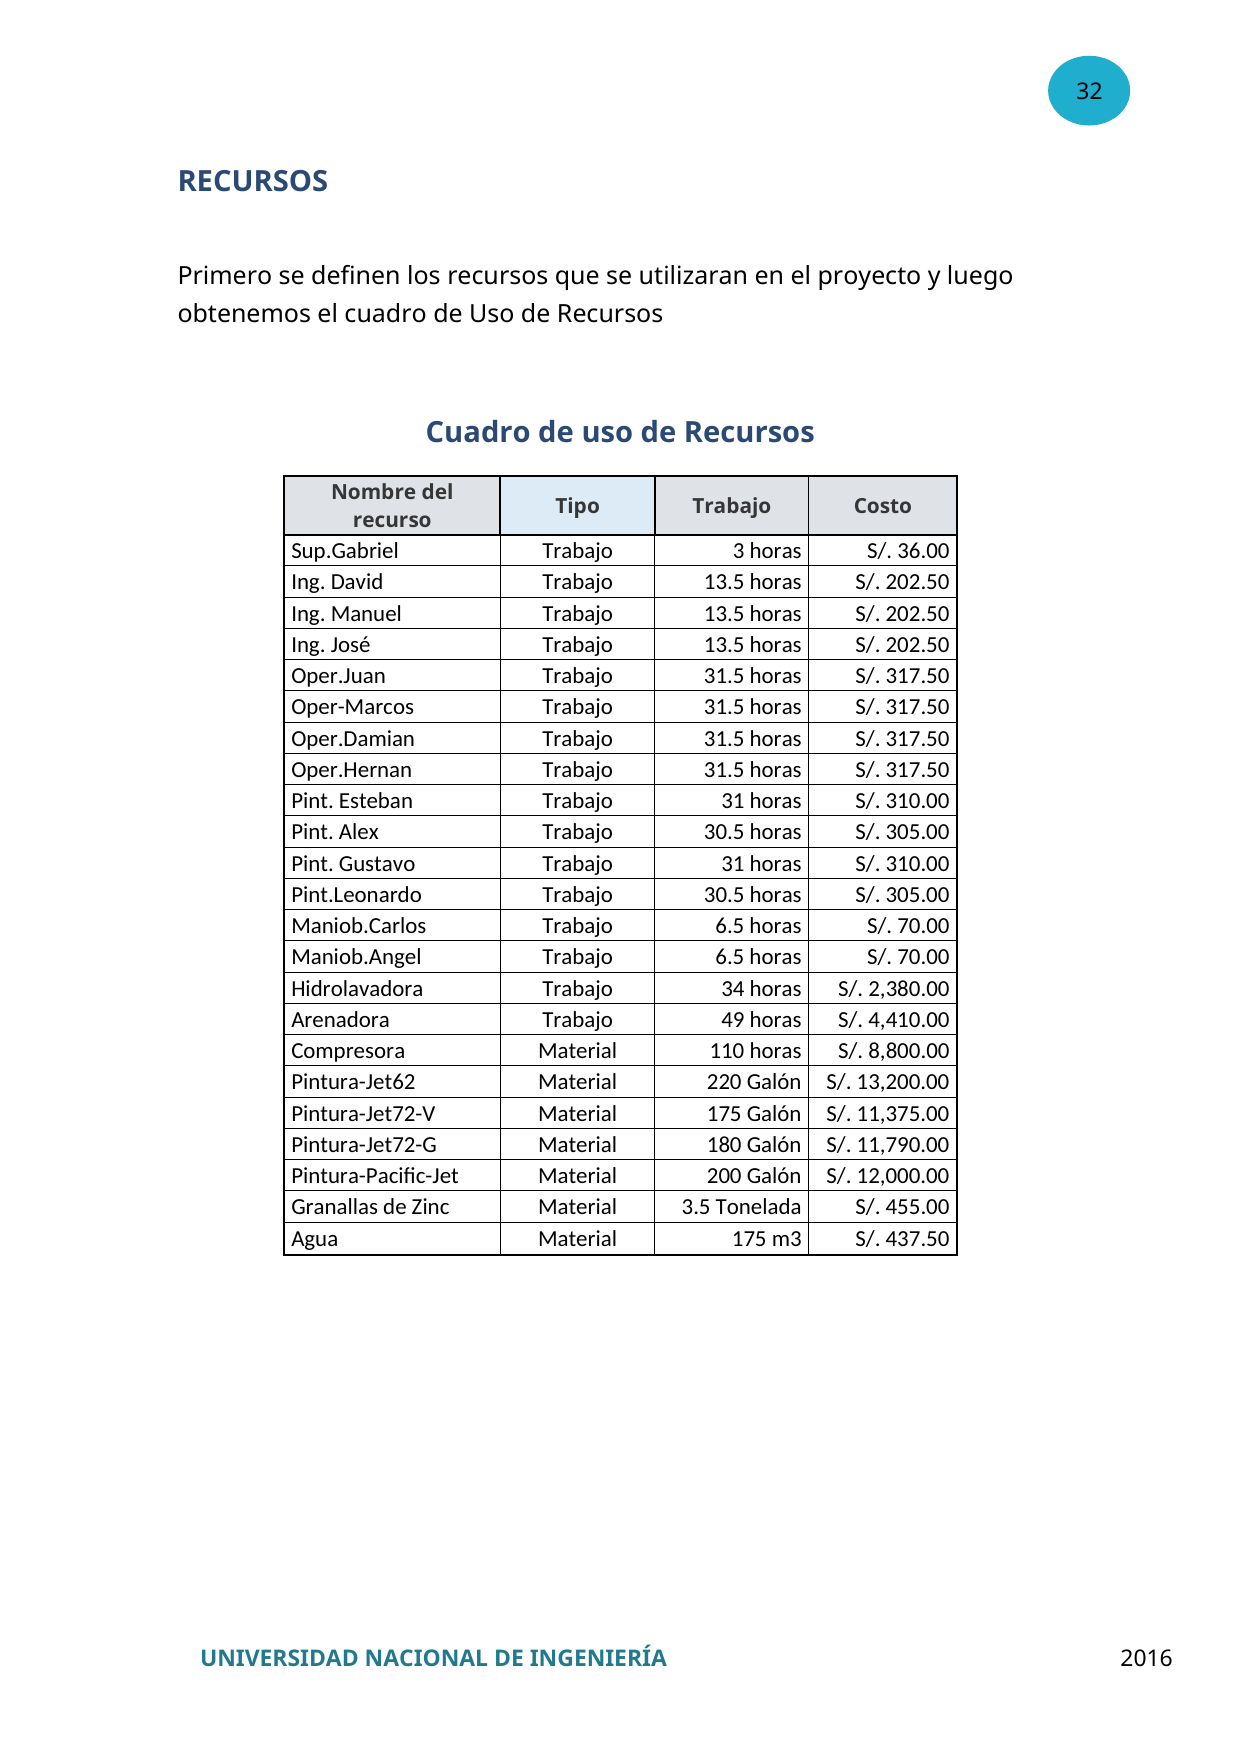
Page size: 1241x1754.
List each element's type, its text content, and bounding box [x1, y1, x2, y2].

table_cell Arenadora [285, 1004, 500, 1034]
table_cell S/. 13,200.00 [809, 1066, 956, 1097]
table_cell Material [501, 1223, 654, 1254]
table_cell Pintura-Jet72-V [285, 1098, 500, 1128]
table_cell 30.5 horas [655, 816, 808, 847]
table_cell S/. 70.00 [809, 941, 956, 972]
table_cell S/. 317.50 [809, 723, 956, 753]
table_cell 175 m3 [655, 1223, 808, 1254]
table_cell Trabajo [501, 941, 654, 972]
table_cell S/. 11,375.00 [809, 1098, 956, 1128]
table_cell Trabajo [501, 598, 654, 628]
table_cell Compresora [285, 1035, 500, 1065]
table_cell S/. 8,800.00 [809, 1035, 956, 1065]
table_cell Trabajo [501, 785, 654, 815]
table_cell Granallas de Zinc [285, 1191, 500, 1222]
table_cell S/. 36.00 [809, 536, 956, 565]
table_cell Trabajo [501, 536, 654, 565]
table_cell 30.5 horas [655, 879, 808, 909]
table_cell S/. 310.00 [809, 785, 956, 815]
table_cell Material [501, 1035, 654, 1065]
table_cell S/. 11,790.00 [809, 1129, 956, 1159]
table_header Trabajo [656, 477, 808, 534]
table_cell 13.5 horas [655, 598, 808, 628]
table_cell Material [501, 1160, 654, 1190]
table_cell Trabajo [501, 973, 654, 1003]
table_cell Trabajo [501, 816, 654, 847]
table_cell Trabajo [501, 879, 654, 909]
table_cell Pintura-Jet62 [285, 1066, 500, 1097]
table_cell S/. 305.00 [809, 879, 956, 909]
table_cell Trabajo [501, 1004, 654, 1034]
table_cell 3.5 Tonelada [655, 1191, 808, 1222]
table_cell S/. 4,410.00 [809, 1004, 956, 1034]
table_cell Oper-Marcos [285, 691, 500, 722]
table_cell Pint. Gustavo [285, 848, 500, 878]
table_cell Oper.Damian [285, 723, 500, 753]
table_cell Hidrolavadora [285, 973, 500, 1003]
table_cell 31 horas [655, 848, 808, 878]
subtitle RECURSOS [177, 160, 1063, 200]
table_cell 13.5 horas [655, 629, 808, 659]
table_header Nombre del recurso [285, 477, 499, 534]
table_cell Pint.Leonardo [285, 879, 500, 909]
table_cell Oper.Juan [285, 660, 500, 690]
table_cell Trabajo [501, 691, 654, 722]
table_cell Agua [285, 1223, 500, 1254]
table_cell 6.5 horas [655, 910, 808, 940]
table_cell S/. 2,380.00 [809, 973, 956, 1003]
table_cell Trabajo [501, 629, 654, 659]
table_cell Ing. Manuel [285, 598, 500, 628]
table_cell 31 horas [655, 785, 808, 815]
table_cell Oper.Hernan [285, 754, 500, 784]
table_cell Pintura-Jet72-G [285, 1129, 500, 1159]
table_cell Ing. David [285, 566, 500, 597]
table_header Costo [809, 477, 956, 534]
table_cell 13.5 horas [655, 566, 808, 597]
table_cell 31.5 horas [655, 660, 808, 690]
table_cell Trabajo [501, 910, 654, 940]
table_cell Material [501, 1098, 654, 1128]
table_cell S/. 202.50 [809, 629, 956, 659]
table_cell Trabajo [501, 566, 654, 597]
text Primero se definen los recursos que se utilizaran en el proyecto y luego obtenemos el cuadro de Uso de Recursos [177, 257, 1063, 330]
table_cell S/. 202.50 [809, 566, 956, 597]
table_header Tipo [501, 477, 654, 534]
table_cell S/. 317.50 [809, 754, 956, 784]
table_cell Pint. Alex [285, 816, 500, 847]
table_cell S/. 437.50 [809, 1223, 956, 1254]
table_cell 110 horas [655, 1035, 808, 1065]
table_cell 175 Galón [655, 1098, 808, 1128]
table_cell 31.5 horas [655, 723, 808, 753]
table_cell Material [501, 1191, 654, 1222]
table_cell 6.5 horas [655, 941, 808, 972]
table_cell 200 Galón [655, 1160, 808, 1190]
table_cell Trabajo [501, 848, 654, 878]
table_cell Pint. Esteban [285, 785, 500, 815]
table_cell Trabajo [501, 754, 654, 784]
table_cell S/. 310.00 [809, 848, 956, 878]
table_cell Ing. José [285, 629, 500, 659]
table_cell Maniob.Angel [285, 941, 500, 972]
table_cell 220 Galón [655, 1066, 808, 1097]
table_cell Pintura-Pacific-Jet [285, 1160, 500, 1190]
table_cell S/. 12,000.00 [809, 1160, 956, 1190]
table_cell 31.5 horas [655, 691, 808, 722]
table_cell S/. 317.50 [809, 660, 956, 690]
table_cell 49 horas [655, 1004, 808, 1034]
table_cell 3 horas [655, 536, 808, 565]
table_cell S/. 317.50 [809, 691, 956, 722]
table_cell S/. 305.00 [809, 816, 956, 847]
table_cell 34 horas [655, 973, 808, 1003]
table_cell Trabajo [501, 660, 654, 690]
table_cell 180 Galón [655, 1129, 808, 1159]
table_cell S/. 455.00 [809, 1191, 956, 1222]
table_cell Trabajo [501, 723, 654, 753]
table_cell Maniob.Carlos [285, 910, 500, 940]
table_cell Material [501, 1066, 654, 1097]
table_cell Material [501, 1129, 654, 1159]
text Cuadro de uso de Recursos [177, 411, 1063, 451]
table_cell S/. 70.00 [809, 910, 956, 940]
table_cell S/. 202.50 [809, 598, 956, 628]
table_cell 31.5 horas [655, 754, 808, 784]
table_cell Sup.Gabriel [285, 536, 500, 565]
